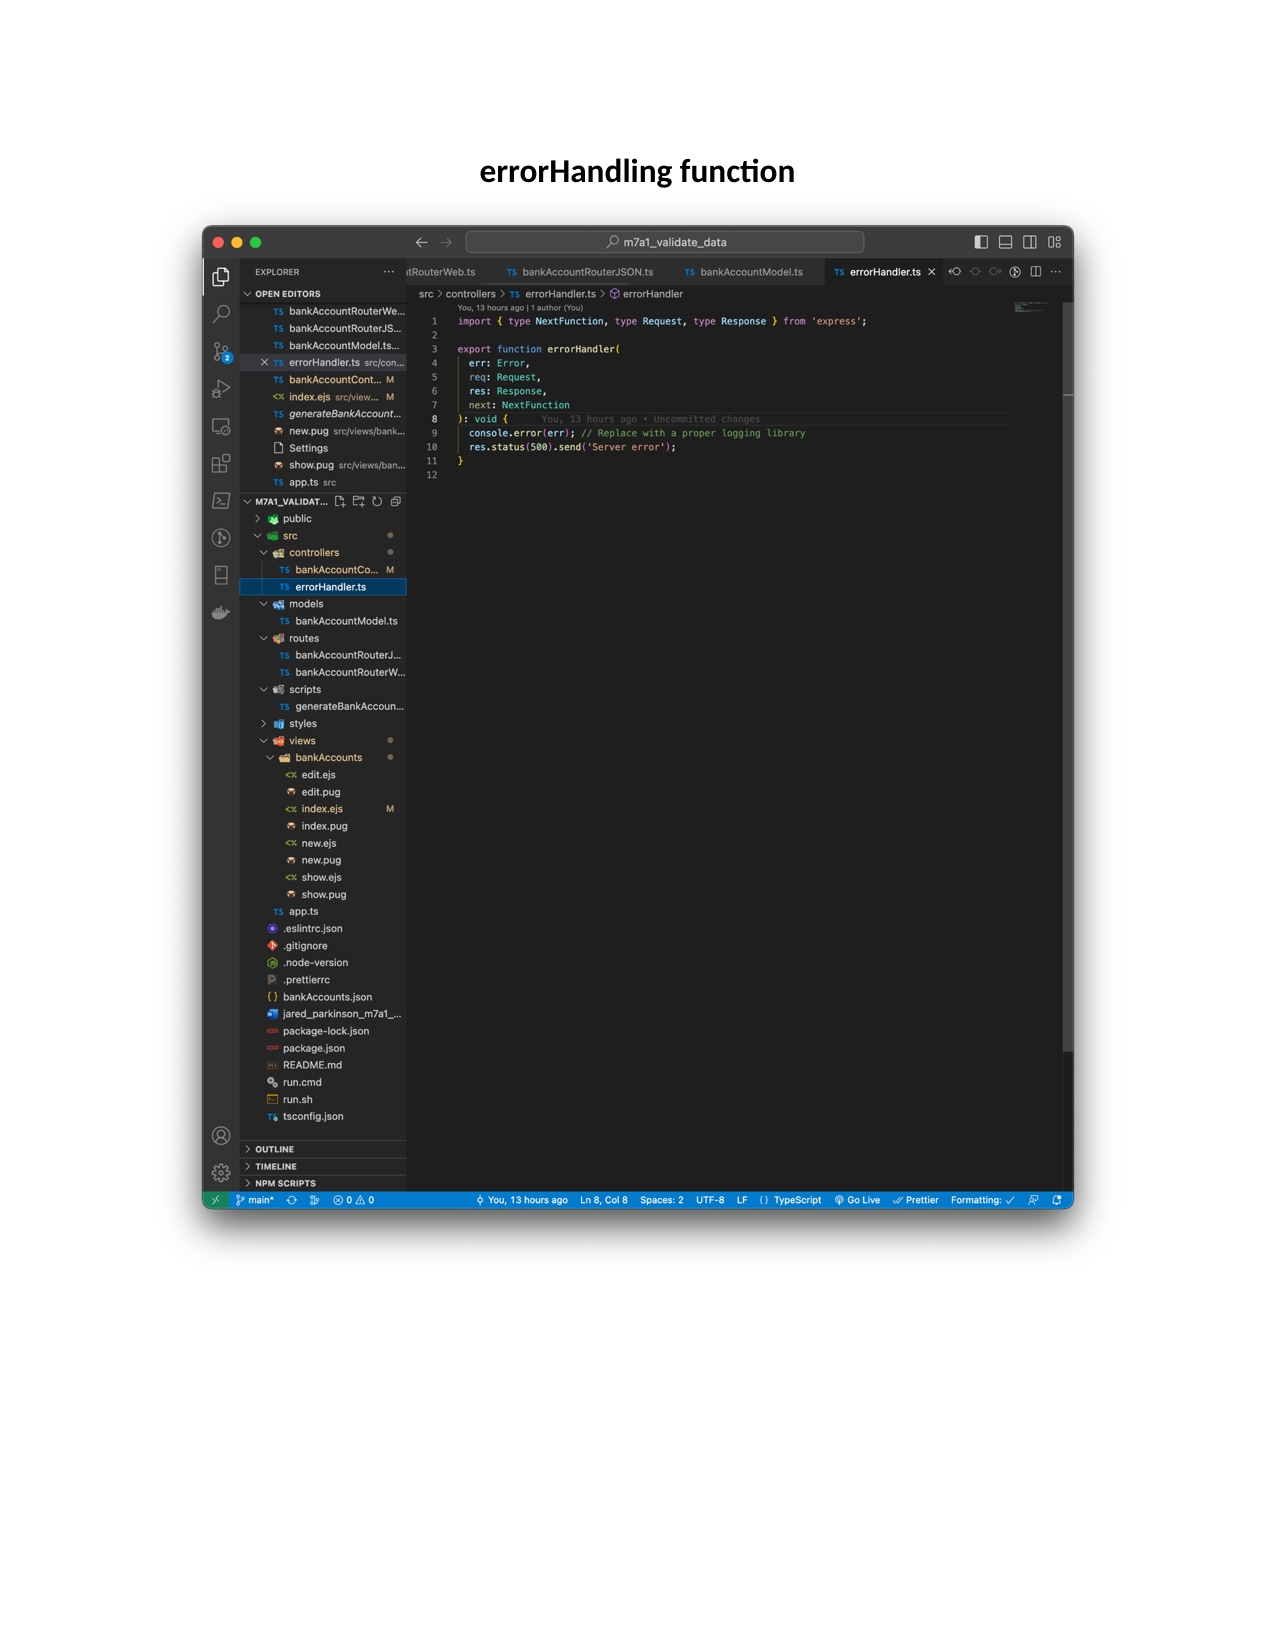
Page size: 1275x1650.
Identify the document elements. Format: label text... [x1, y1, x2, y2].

picture [150, 190, 1125, 1278]
text errorHandling function [150, 150, 1125, 190]
